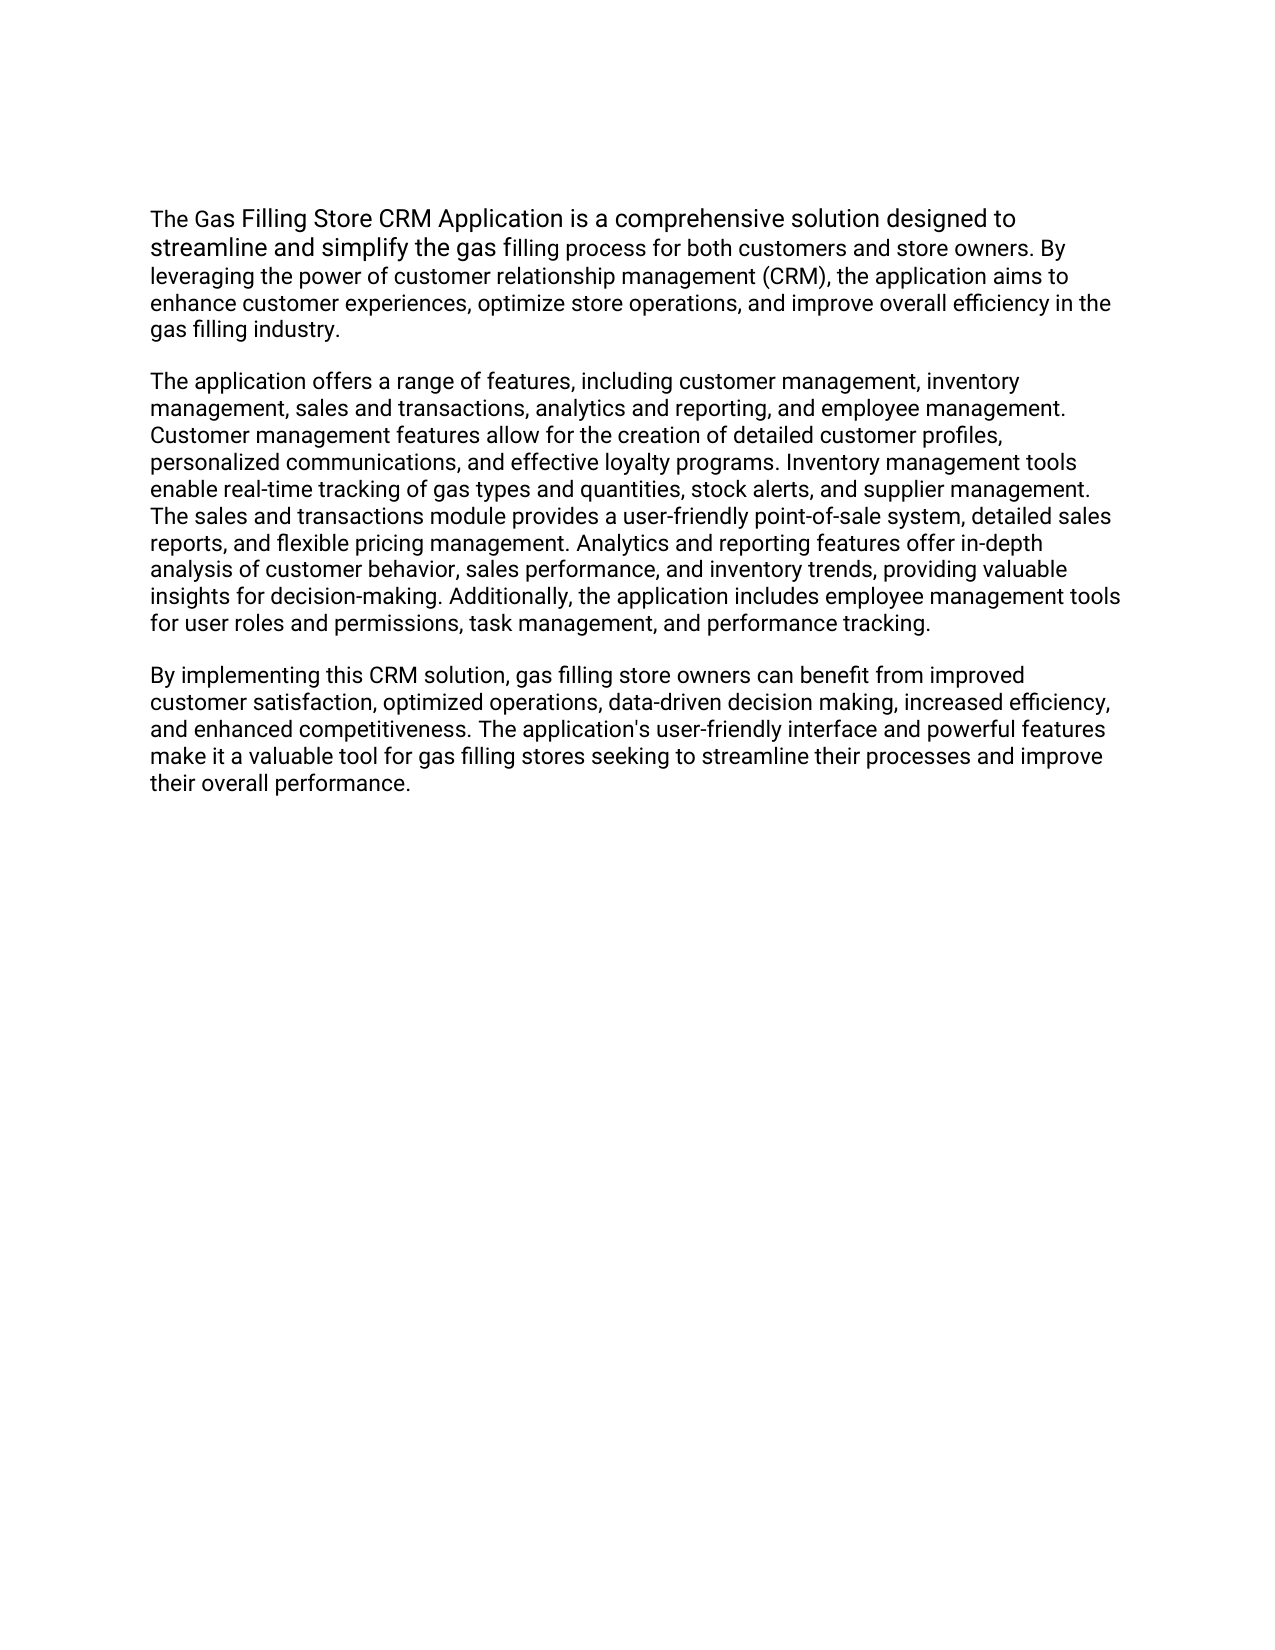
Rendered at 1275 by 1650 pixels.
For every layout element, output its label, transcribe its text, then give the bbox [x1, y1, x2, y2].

text The application offers a range of features, including customer management, inventory management, sales and transactions, analytics and reporting, and employee management. Customer management features allow for the creation of detailed customer profiles, personalized communications, and effective loyalty programs. Inventory management tools enable real-time tracking of gas types and quantities, stock alerts, and supplier management. The sales and transactions module provides a user-friendly point-of-sale system, detailed sales reports, and flexible pricing management. Analytics and reporting features offer in-depth analysis of customer behavior, sales performance, and inventory trends, providing valuable insights for decision-making. Additionally, the application includes employee management tools for user roles and permissions, task management, and performance tracking. [150, 368, 1125, 637]
text By implementing this CRM solution, gas filling store owners can benefit from improved customer satisfaction, optimized operations, data-driven decision making, increased efficiency, and enhanced competitiveness. The application's user-friendly interface and powerful features make it a valuable tool for gas filling stores seeking to streamline their processes and improve their overall performance. [150, 662, 1125, 797]
text The Gas Filling Store CRM Application is a comprehensive solution designed to streamline and simplify the gas filling process for both customers and store owners. By leveraging the power of customer relationship management (CRM), the application aims to enhance customer experiences, optimize store operations, and improve overall efficiency in the gas filling industry. [150, 204, 1125, 343]
